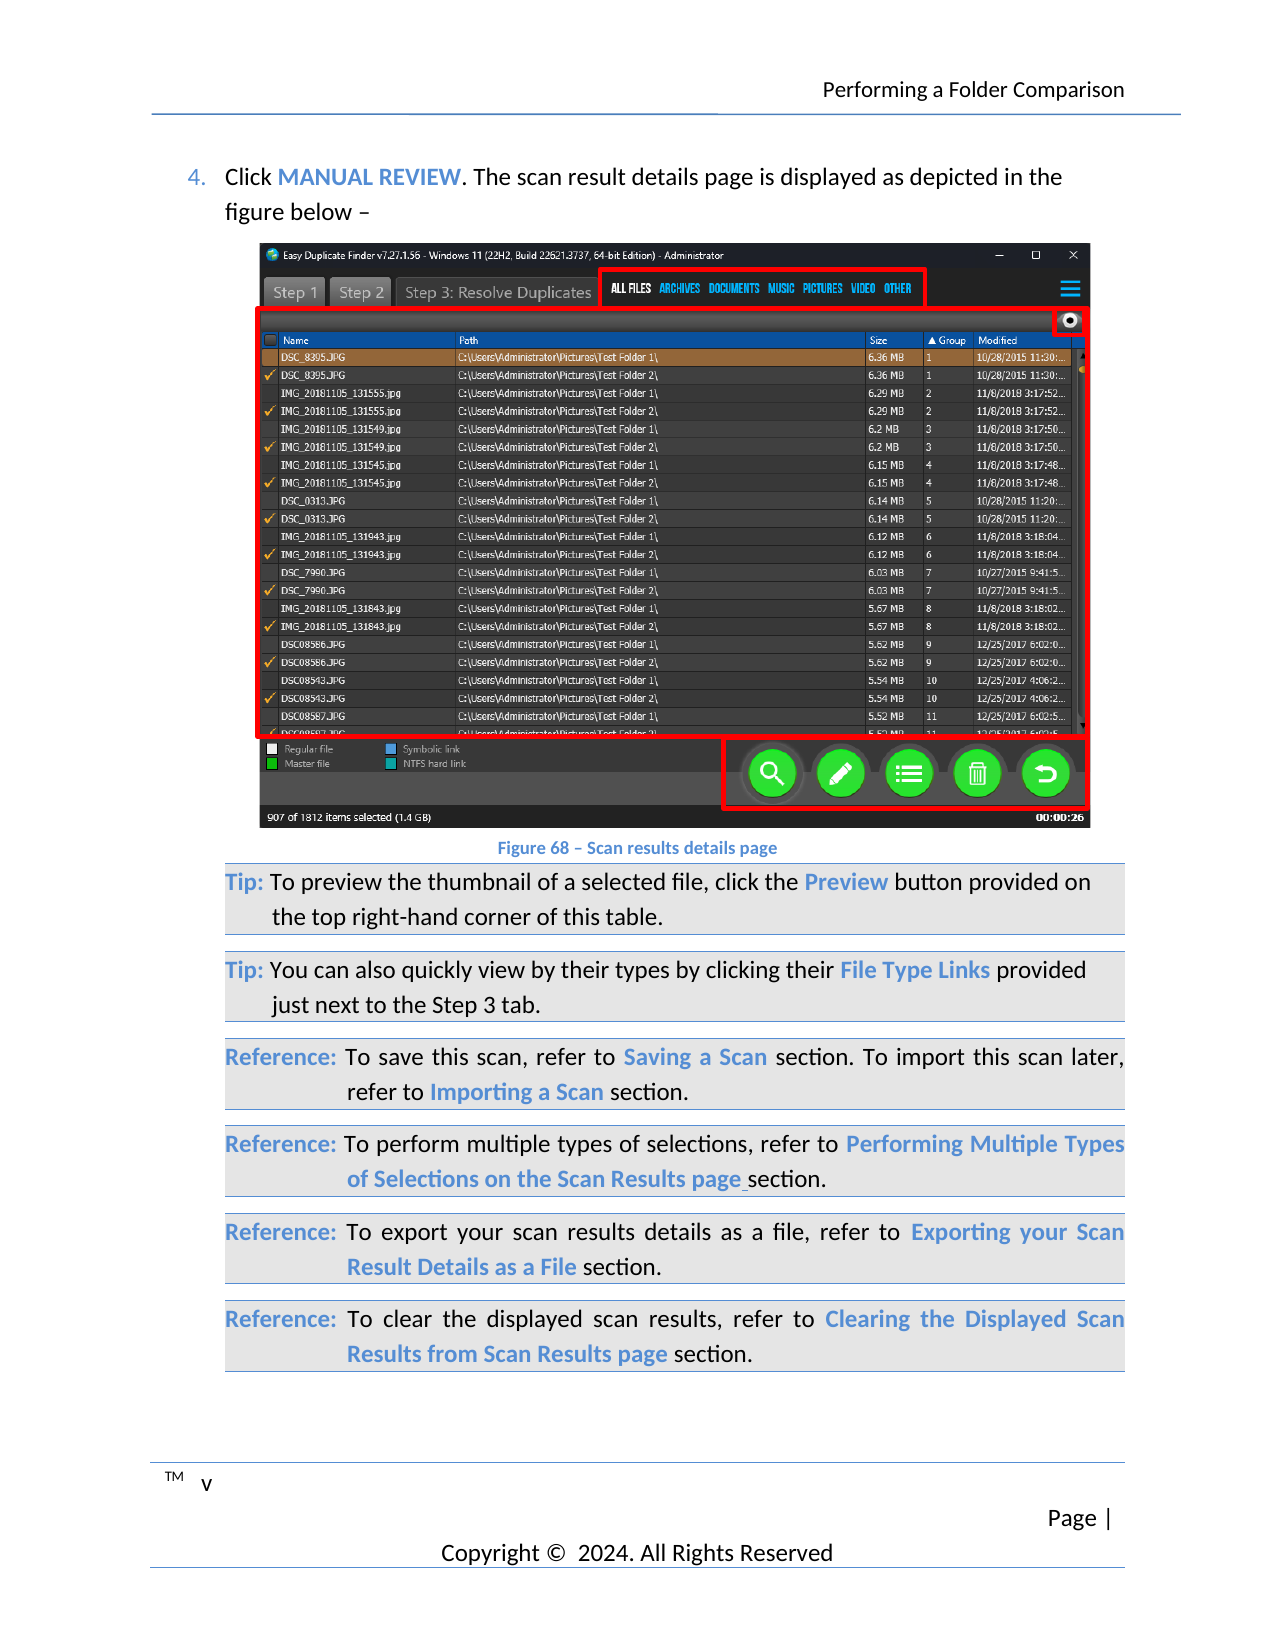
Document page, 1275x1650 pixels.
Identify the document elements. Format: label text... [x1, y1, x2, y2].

picture [1057, 311, 1082, 333]
text Tip: You can also quickly view by their types by clicking their File Type Links provided just next to the Step 3 tab. [225, 952, 1125, 1021]
picture [259, 243, 1091, 828]
text Reference: To save this scan, refer to Saving a Scan section. To import this scan later, refer to Importing a Scan section. [225, 1039, 1125, 1109]
text Tip: To preview the thumbnail of a selected file, click the Preview button provided on the top right-hand corner of this table. [225, 864, 1125, 934]
list Click MANUAL REVIEW. The scan result details page is displayed as depicted in the figure below – [187, 161, 1125, 227]
picture [260, 311, 1085, 734]
text Reference: To perform multiple types of selections, refer to Performing Multiple Types of Selections on the Scan Results page section. [225, 1126, 1125, 1196]
text Reference: To clear the displayed scan results, refer to Clearing the Displayed Scan Results from Scan Results page section. [225, 1301, 1125, 1371]
text Reference: To export your scan results details as a file, refer to Exporting your Scan Result Details as a File section. [225, 1214, 1125, 1283]
picture [726, 740, 1085, 806]
picture [602, 272, 923, 306]
